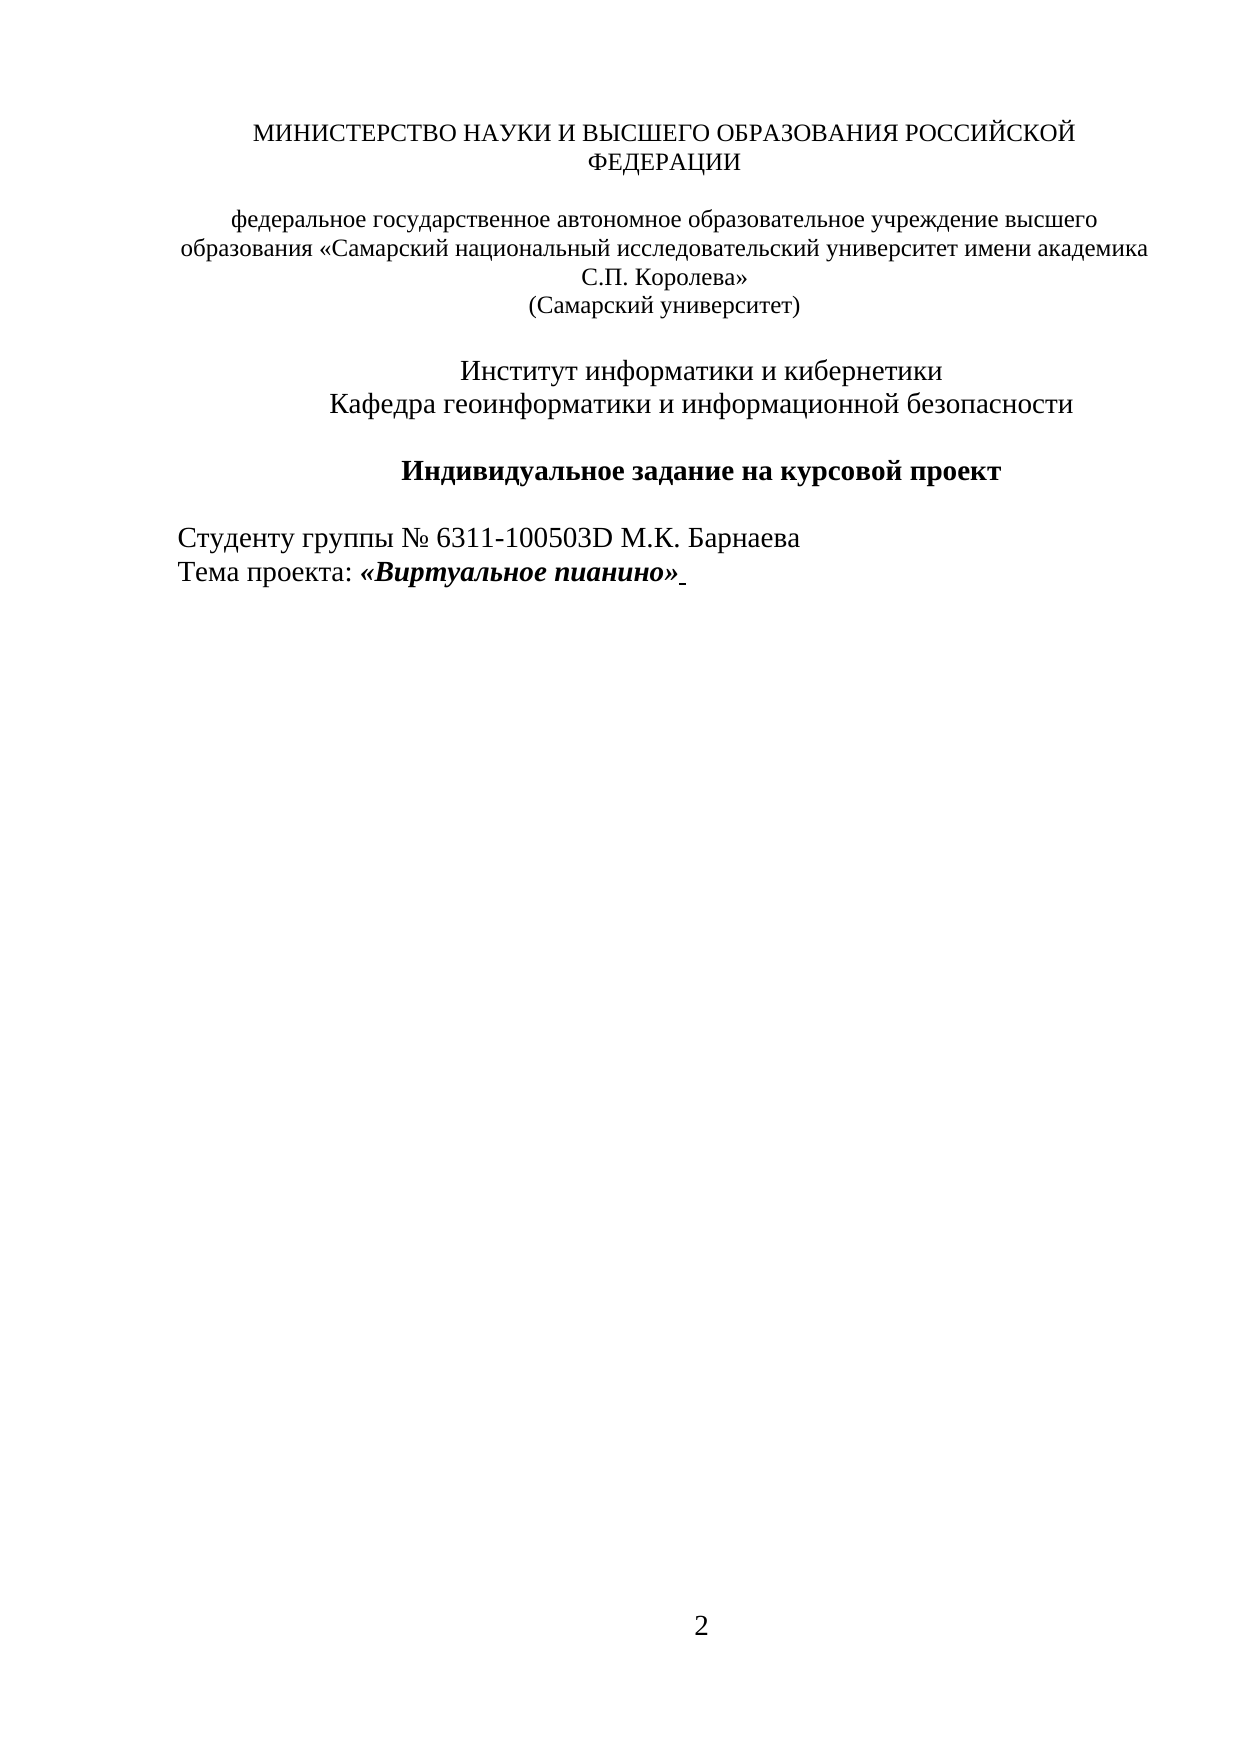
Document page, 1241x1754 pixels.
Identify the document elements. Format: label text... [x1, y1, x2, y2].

text Тема проекта: «Виртуальное пианино» [177, 554, 1152, 588]
text Кафедра геоинформатики и информационной безопасности [177, 386, 1152, 420]
text Институт информатики и кибернетики [177, 353, 1152, 386]
text Индивидуальное задание на курсовой проект [177, 453, 1152, 487]
text Студенту группы № 6311-100503D М.К. Барнаева [177, 521, 1152, 554]
text федеральное государственное автономное образовательное учреждение высшего образования «Самарский национальный исследовательский университет имени академика С.П. Королева» [177, 204, 1152, 291]
text (Самарский университет) [177, 291, 1152, 319]
text МИНИСТЕРСТВО НАУКИ И ВЫСШЕГО ОБРАЗОВАНИЯ РОССИЙСКОЙ ФЕДЕРАЦИИ [177, 118, 1152, 176]
